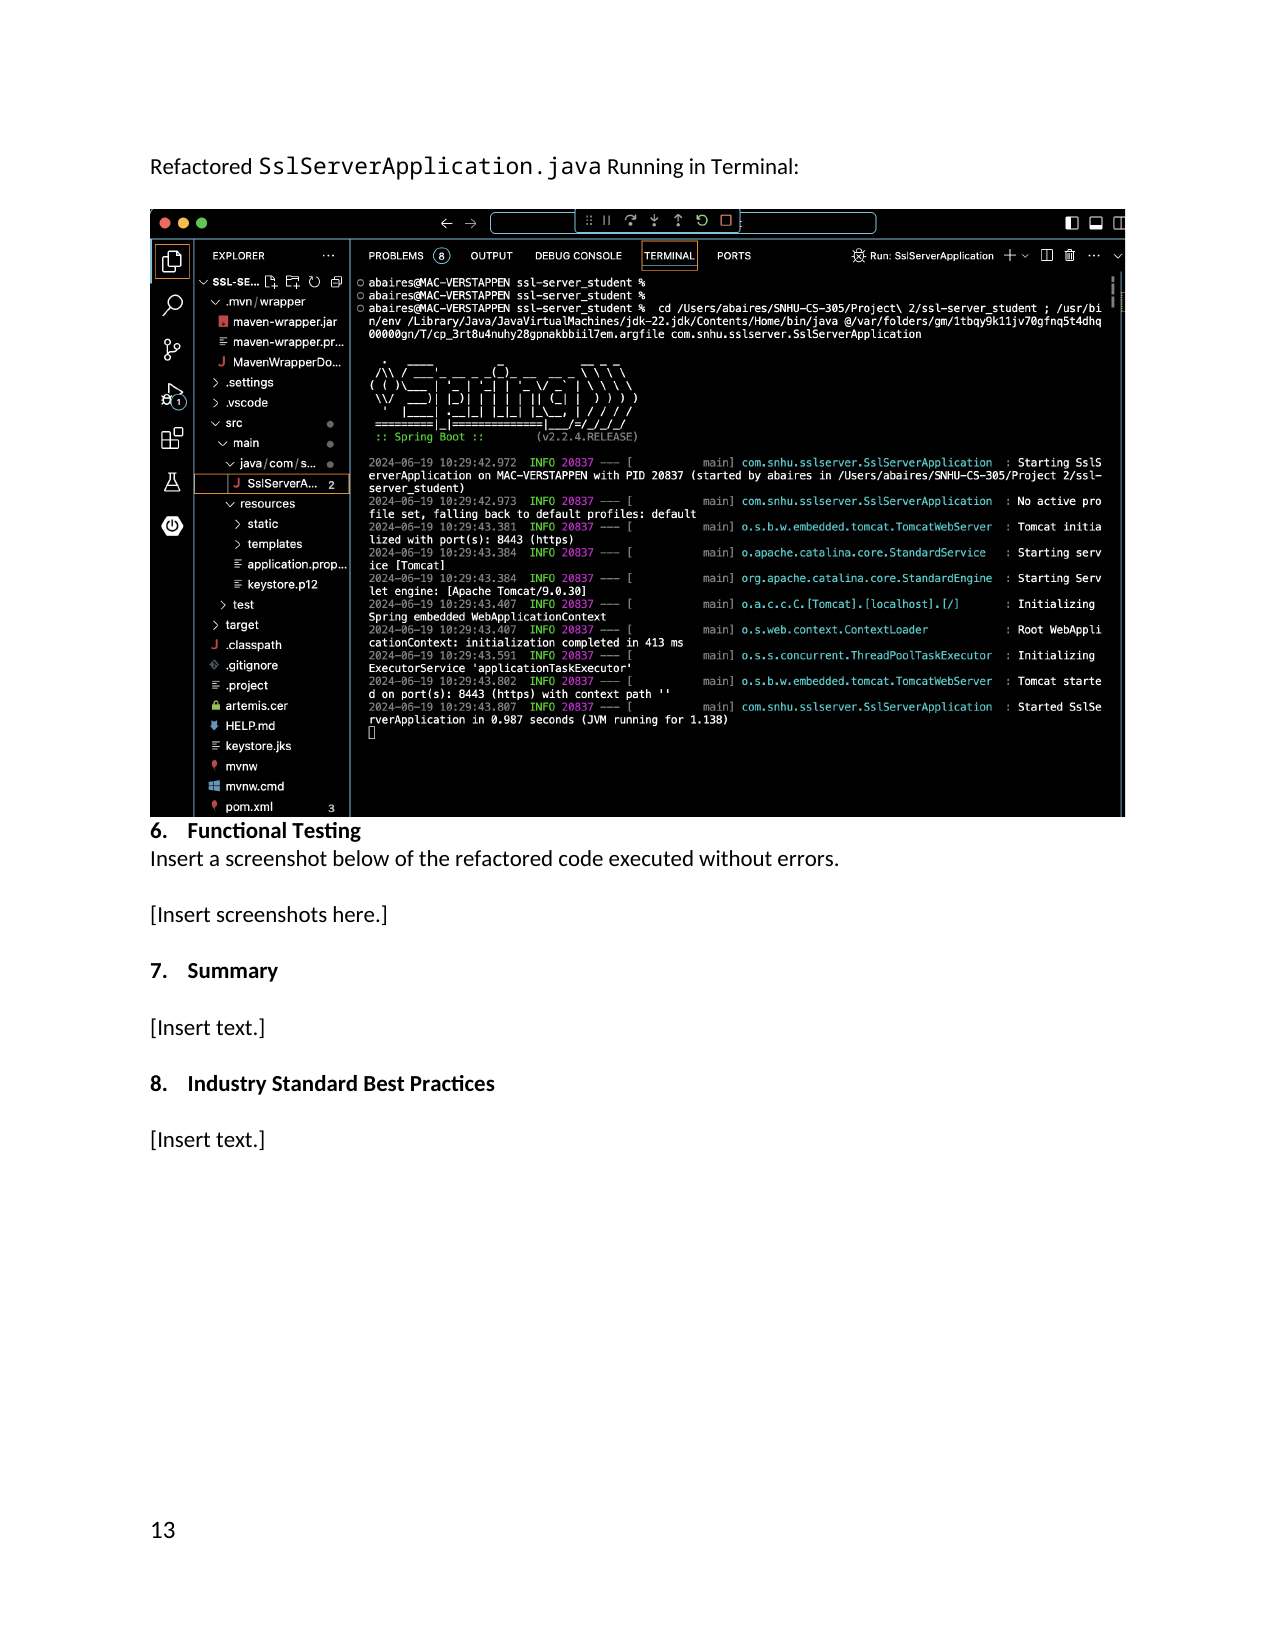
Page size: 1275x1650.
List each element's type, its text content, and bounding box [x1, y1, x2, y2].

text [Insert text.] [150, 1125, 1125, 1153]
subtitle Summary [150, 957, 1125, 984]
subtitle Industry Standard Best Practices [150, 1069, 1125, 1097]
text Refactored SslServerApplication.java Running in Terminal: [150, 150, 1125, 181]
picture [150, 209, 1125, 817]
subtitle Functional Testing [150, 817, 1125, 844]
text [Insert screenshots here.] [150, 901, 1125, 928]
text Insert a screenshot below of the refactored code executed without errors. [150, 844, 1125, 872]
text [Insert text.] [150, 1013, 1125, 1041]
